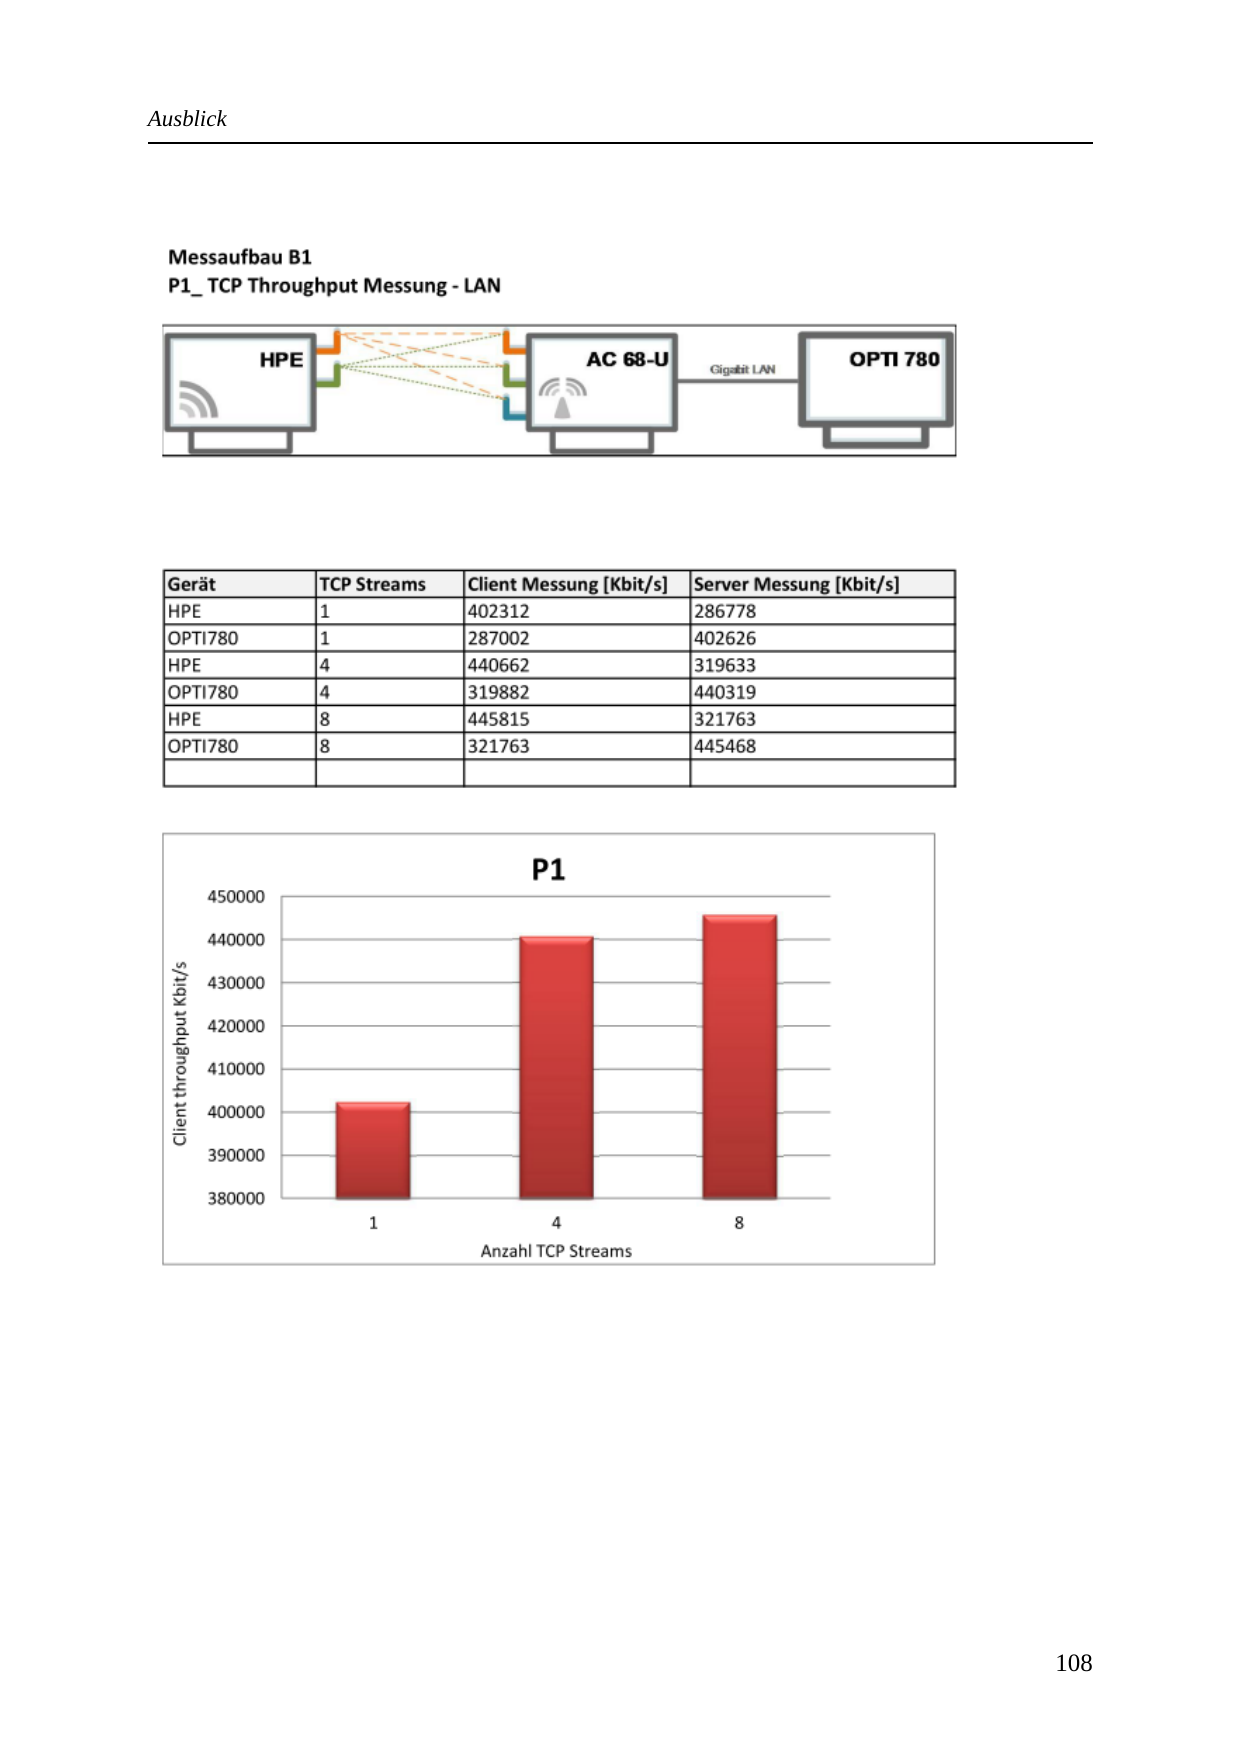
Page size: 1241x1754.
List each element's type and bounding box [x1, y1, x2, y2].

picture [147, 230, 1093, 1291]
